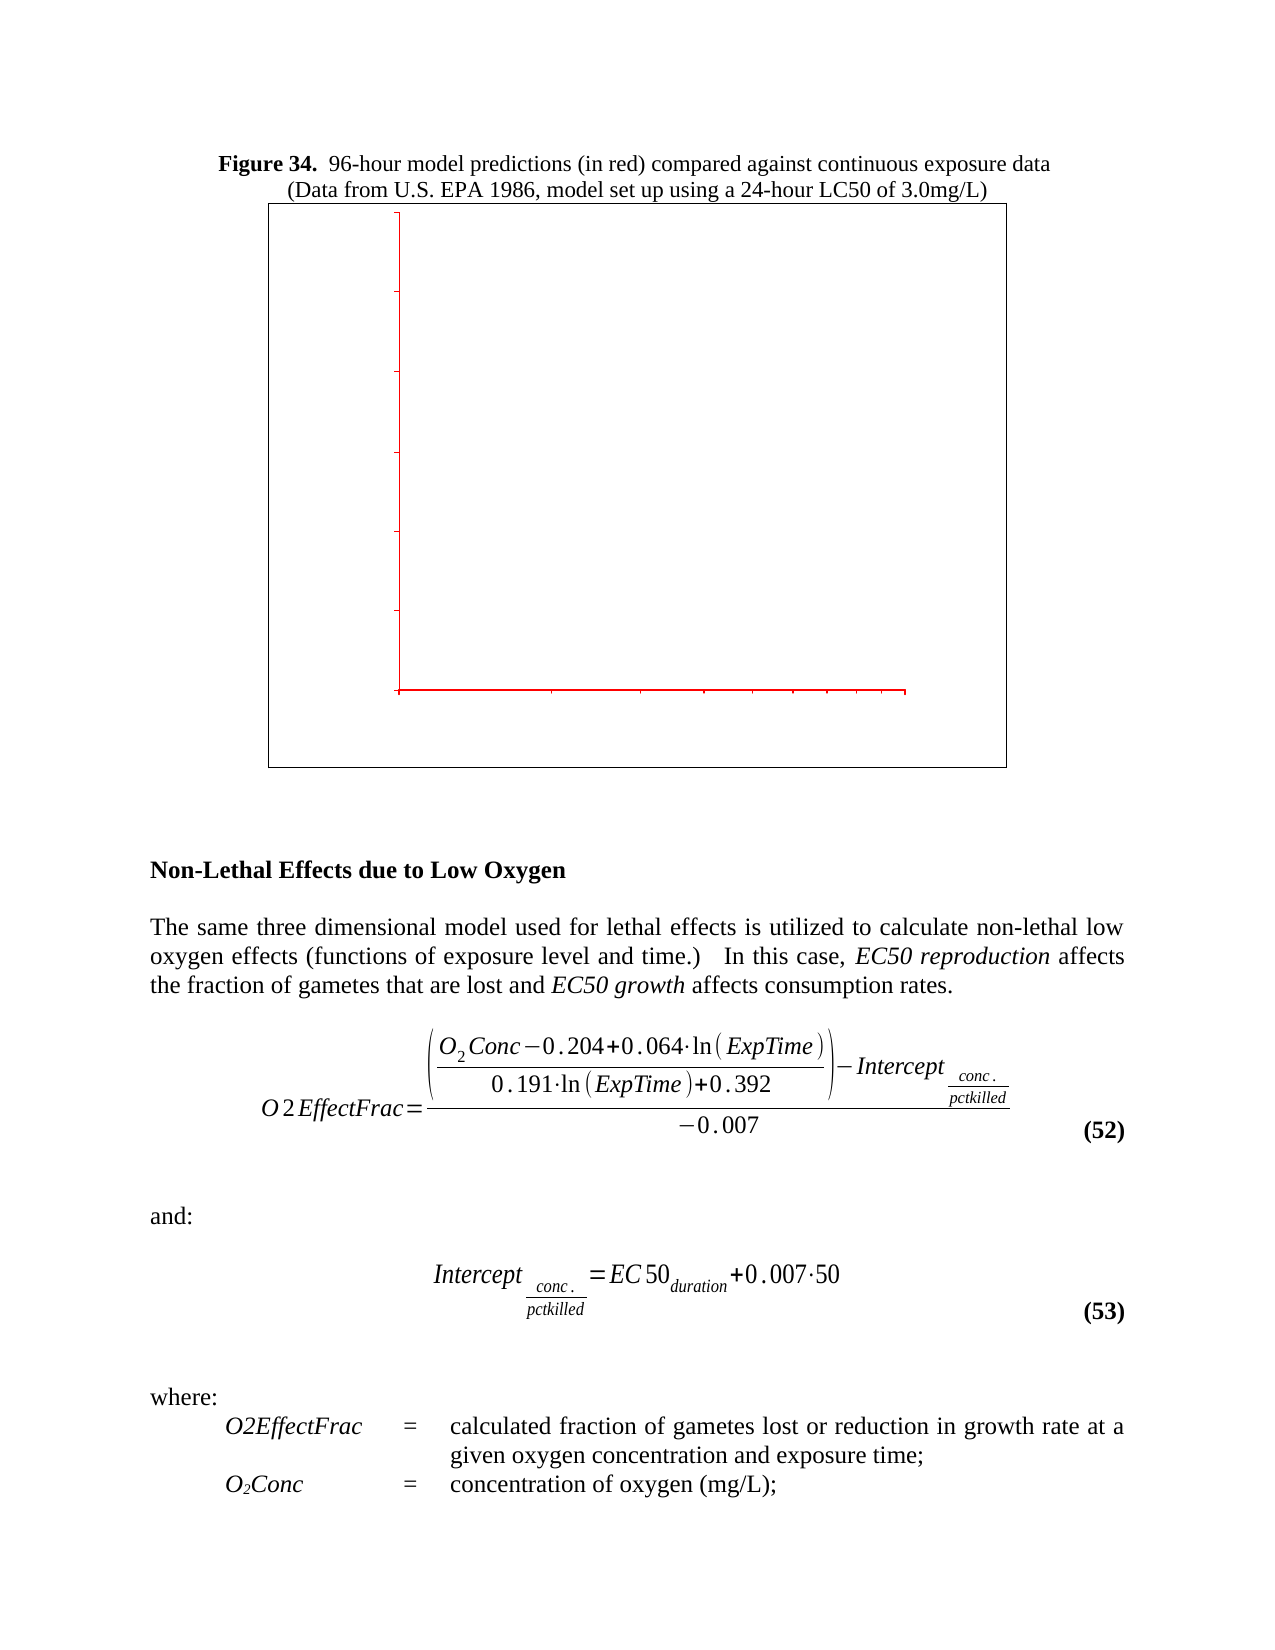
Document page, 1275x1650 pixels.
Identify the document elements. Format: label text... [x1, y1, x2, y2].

text where: [150, 1382, 1125, 1411]
text Non-Lethal Effects due to Low Oxygen [150, 855, 1125, 883]
text O2Conc = concentration of oxygen (mg/L); [225, 1469, 1125, 1497]
text O2EffectFrac = calculated fraction of gametes lost or reduction in growth rate at a given oxygen concentration and exposure time; [225, 1411, 1125, 1469]
text The same three dimensional model used for lethal effects is utilized to calculate non-lethal low oxygen effects (functions of exposure level and time.) In this case, EC50 reproduction affects the fraction of gametes that are lost and EC50 growth affects consumption rates. [150, 912, 1125, 998]
text and: [150, 1201, 1125, 1230]
